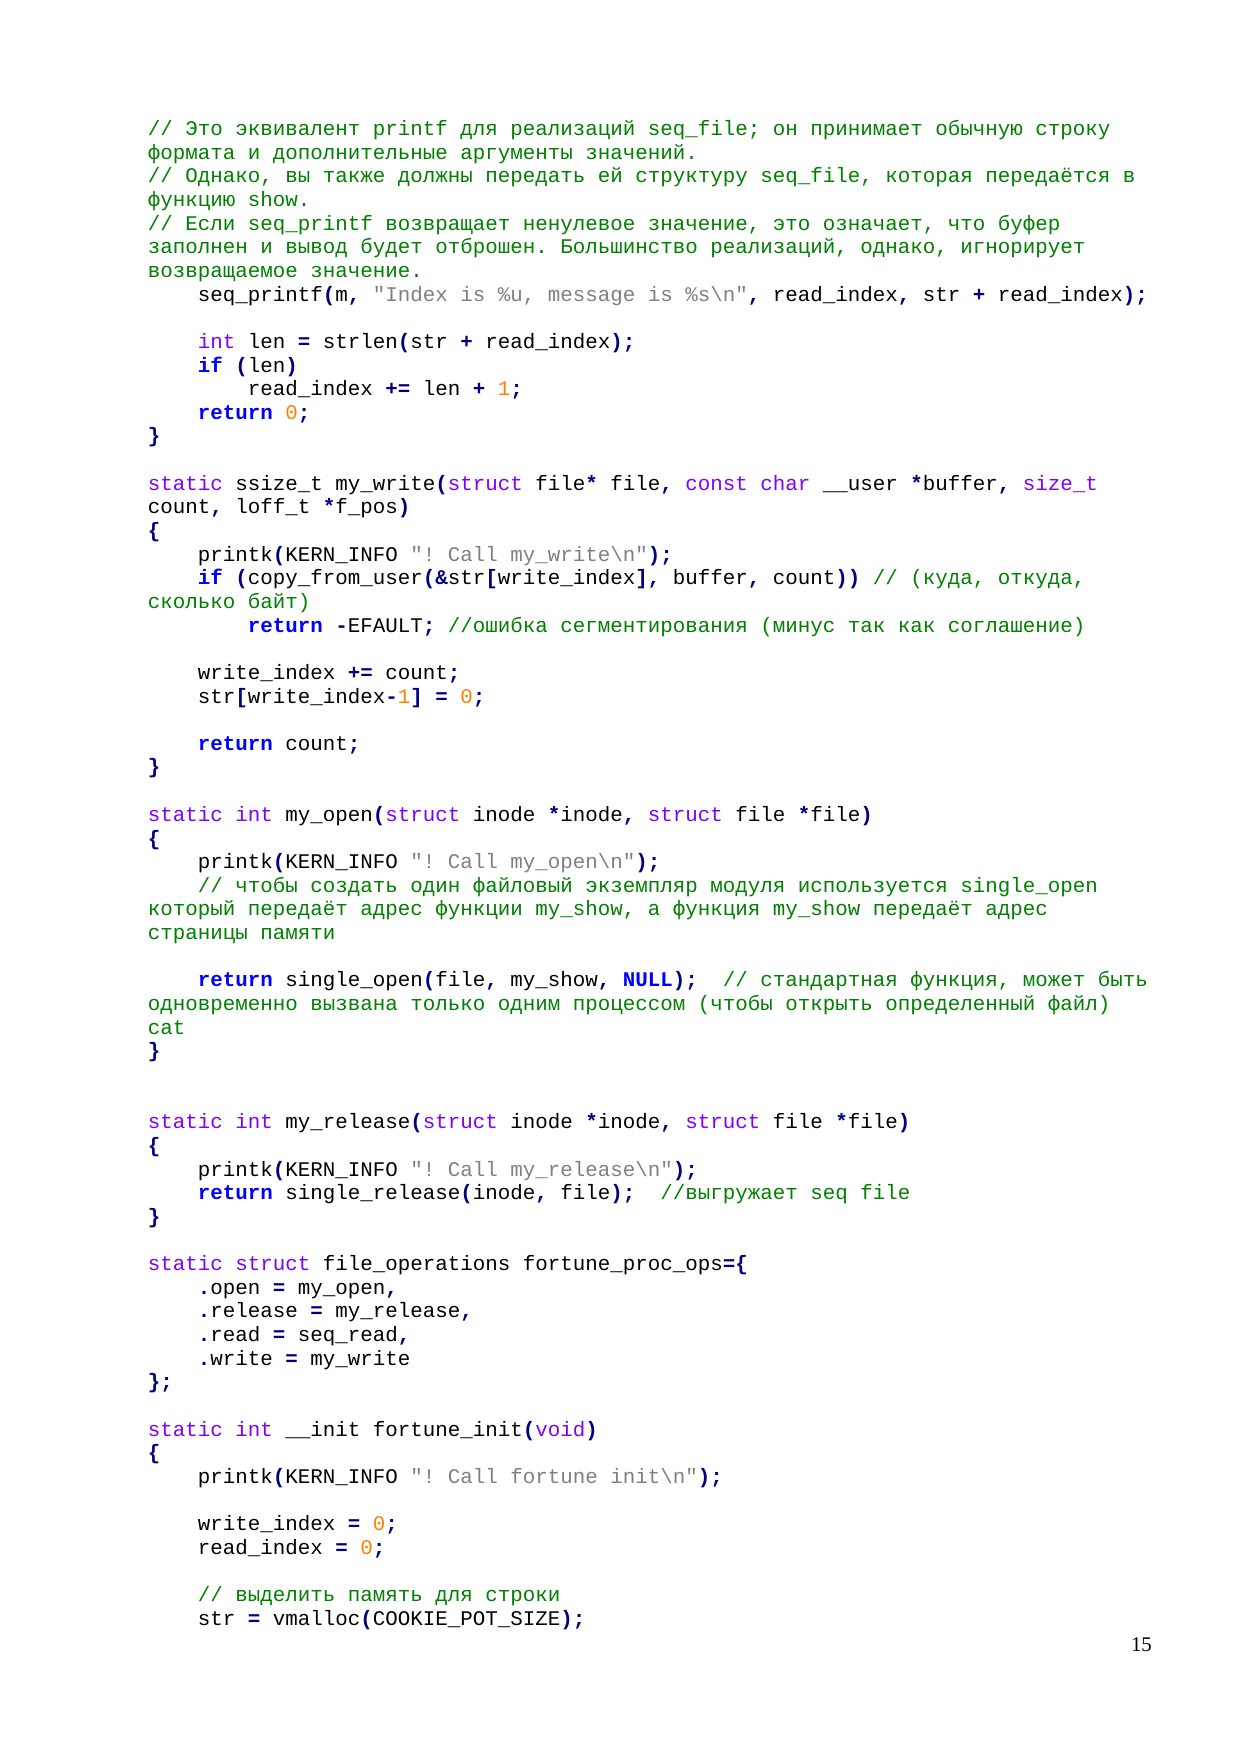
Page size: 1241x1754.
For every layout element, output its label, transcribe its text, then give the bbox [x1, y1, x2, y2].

text return 0; [148, 402, 1152, 426]
text read_index += len + 1; [148, 378, 1152, 402]
text // Если seq_printf возвращает ненулевое значение, это означает, что буфер заполнен и вывод будет отброшен. Большинство реализаций, однако, игнорирует возвращаемое значение. [148, 213, 1152, 284]
text str = vmalloc(COOKIE_POT_SIZE); [148, 1608, 1152, 1631]
text printk(KERN_INFO "! Call fortune init\n"); [148, 1466, 1152, 1489]
text int len = strlen(str + read_index); [148, 331, 1152, 354]
text } [148, 1040, 1152, 1064]
text // выделить память для строки [148, 1584, 1152, 1608]
text // чтобы создать один файловый экземпляр модуля используется single_open который передаёт адрес функции my_show, а функция my_show передаёт адрес страницы памяти [148, 875, 1152, 946]
text .open = my_open, [148, 1277, 1152, 1300]
text seq_printf(m, "Index is %u, message is %s\n", read_index, str + read_index); [148, 284, 1152, 307]
text read_index = 0; [148, 1537, 1152, 1561]
text }; [148, 1371, 1152, 1395]
text write_index += count; [148, 662, 1152, 686]
text static int __init fortune_init(void) [148, 1419, 1152, 1442]
text static struct file_operations fortune_proc_ops={ [148, 1253, 1152, 1277]
text static int my_open(struct inode *inode, struct file *file) [148, 804, 1152, 827]
text .release = my_release, [148, 1300, 1152, 1324]
text printk(KERN_INFO "! Call my_write\n"); [148, 544, 1152, 567]
text return count; [148, 733, 1152, 757]
text } [148, 757, 1152, 780]
text .read = seq_read, [148, 1324, 1152, 1348]
text printk(KERN_INFO "! Call my_open\n"); [148, 851, 1152, 875]
text return -EFAULT; //ошибка сегментирования (минус так как соглашение) [148, 615, 1152, 638]
text { [148, 520, 1152, 544]
text static ssize_t my_write(struct file* file, const char __user *buffer, size_t count, loff_t *f_pos) [148, 473, 1152, 520]
text { [148, 827, 1152, 851]
text if (len) [148, 354, 1152, 378]
text if (copy_from_user(&str[write_index], buffer, count)) // (куда, откуда, сколько байт) [148, 567, 1152, 615]
text { [148, 1135, 1152, 1158]
text str[write_index-1] = 0; [148, 686, 1152, 709]
text { [148, 1442, 1152, 1466]
text return single_release(inode, file); //выгружает seq file [148, 1182, 1152, 1206]
text } [148, 1206, 1152, 1229]
text write_index = 0; [148, 1513, 1152, 1537]
text printk(KERN_INFO "! Сall my_release\n"); [148, 1158, 1152, 1182]
text // Это эквивалент printf для реализаций seq_file; он принимает обычную строку формата и дополнительные аргументы значений. [148, 118, 1152, 165]
text return single_open(file, my_show, NULL); // стандартная функция, может быть одновременно вызвана только одним процессом (чтобы открыть определенный файл) cat [148, 969, 1152, 1040]
text static int my_release(struct inode *inode, struct file *file) [148, 1111, 1152, 1135]
text } [148, 426, 1152, 449]
text // Однако, вы также должны передать ей структуру seq_file, которая передаётся в функцию show. [148, 165, 1152, 213]
text .write = my_write [148, 1348, 1152, 1371]
